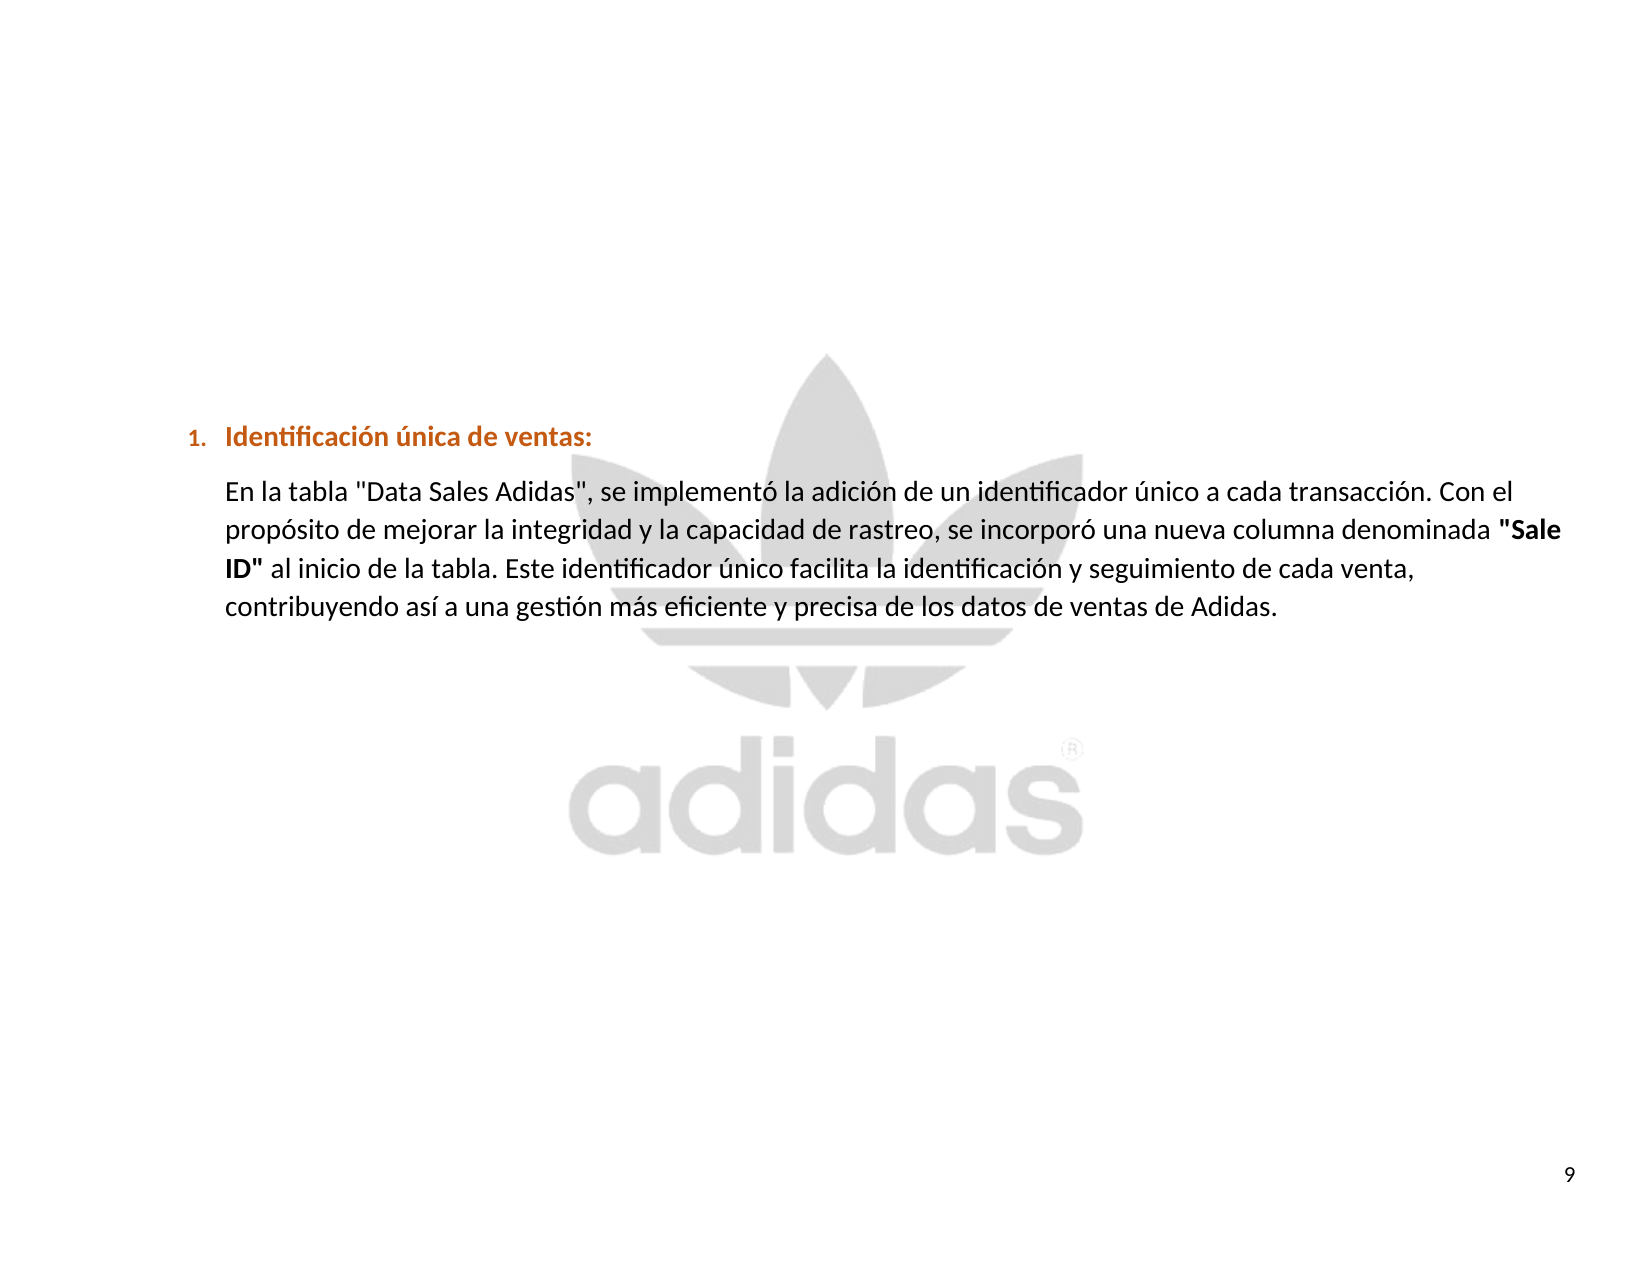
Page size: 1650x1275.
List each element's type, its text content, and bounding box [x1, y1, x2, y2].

text En la tabla "Data Sales Adidas", se implementó la adición de un identificador único a cada transacción. Con el propósito de mejorar la integridad y la capacidad de rastreo, se incorporó una nueva columna denominada "Sale ID" al inicio de la tabla. Este identificador único facilita la identificación y seguimiento de cada venta, contribuyendo así a una gestión más eficiente y precisa de los datos de ventas de Adidas. [225, 473, 1575, 624]
list Identificación única de ventas: [187, 418, 1575, 453]
